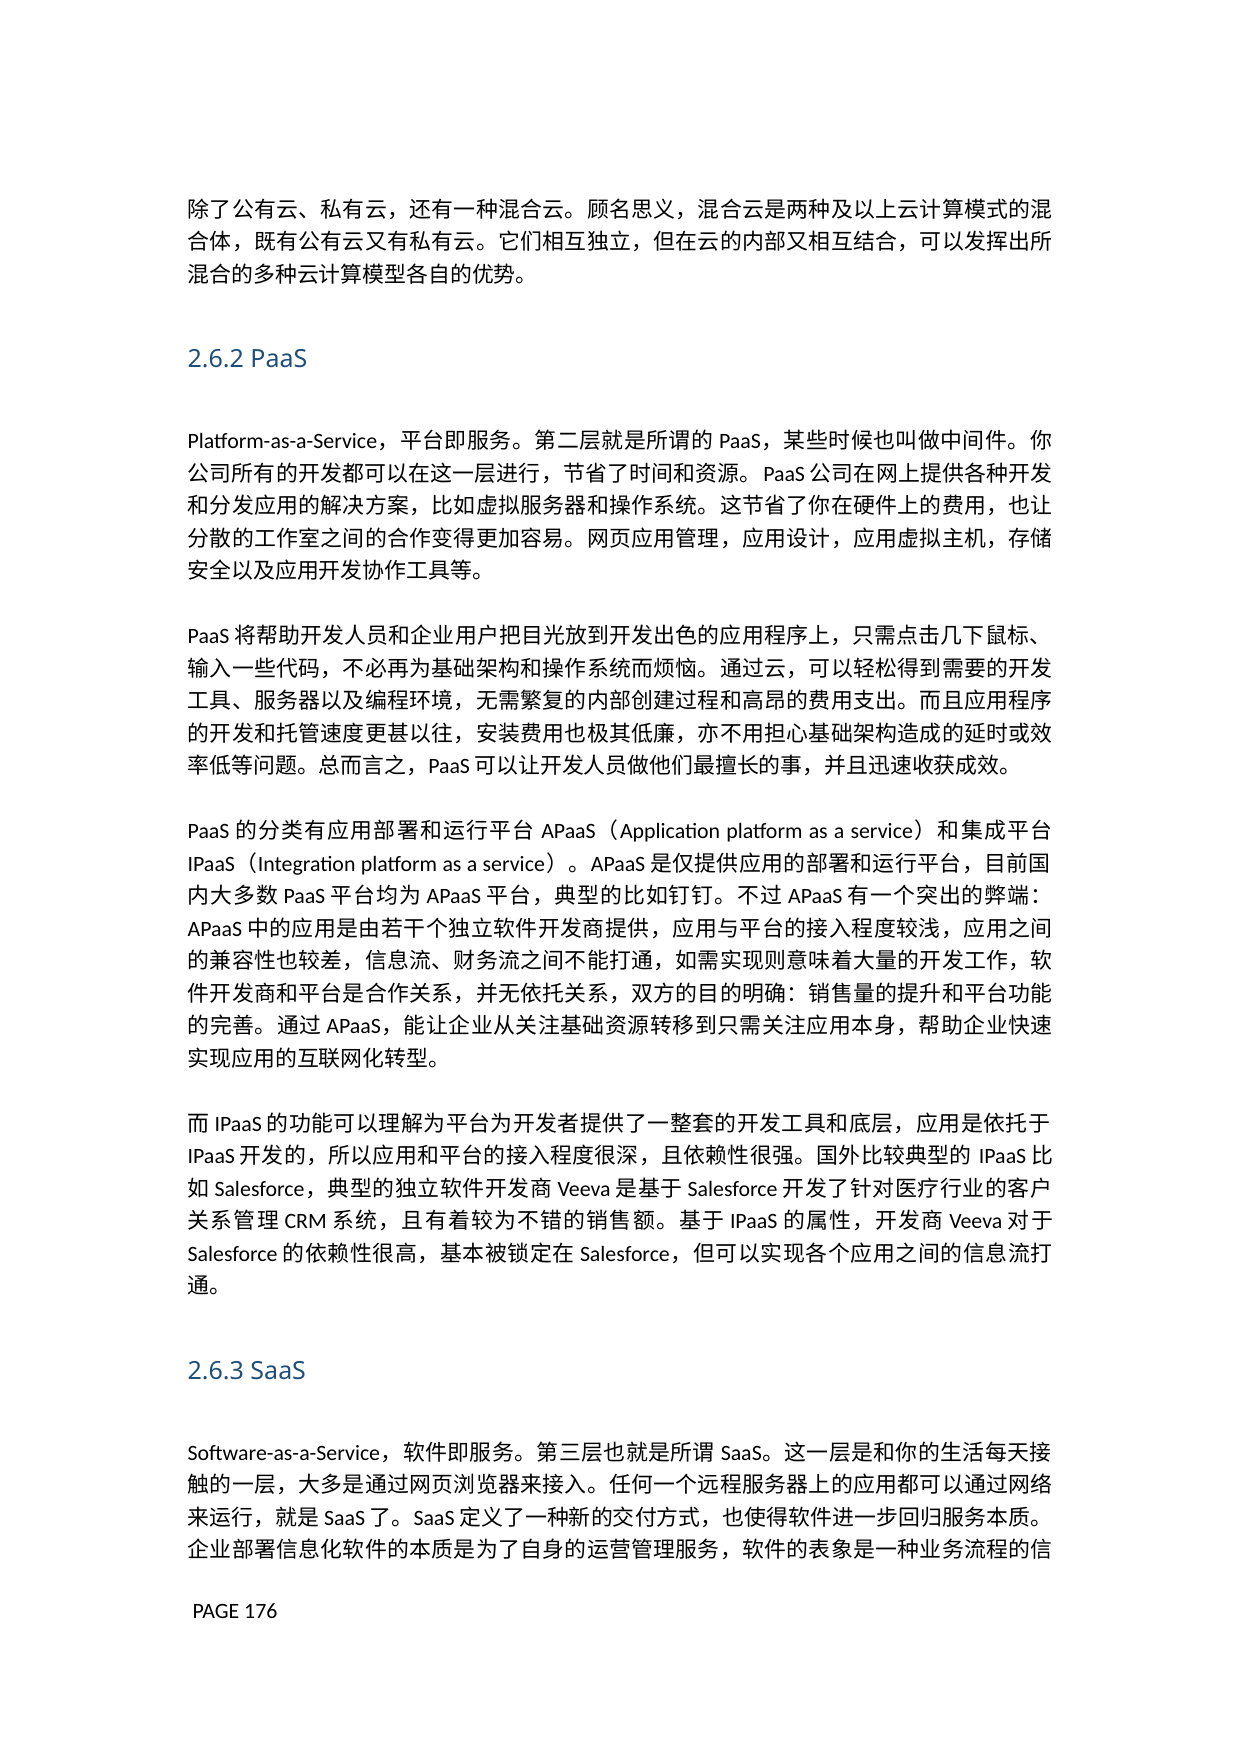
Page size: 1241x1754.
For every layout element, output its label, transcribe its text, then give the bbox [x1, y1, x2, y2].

subtitle 2.6.3 SaaS [187, 1337, 1053, 1402]
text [187, 1434, 1053, 1564]
text 除了公有云、私有云，还有一种混合云。顾名思义，混合云是两种及以上云计算模式的混合体，既有公有云又有私有云。它们相互独立，但在云的内部又相互结合，可以发挥出所混合的多种云计算模型各自的优势。 [187, 191, 1053, 289]
subtitle 2.6.2 PaaS [187, 325, 1053, 390]
text PaaS将帮助开发人员和企业用户把目光放到开发出色的应用程序上，只需点击几下鼠标、输入一些代码，不必再为基础架构和操作系统而烦恼。通过云，可以轻松得到需要的开发工具、服务器以及编程环境，无需繁复的内部创建过程和高昂的费用支出。而且应用程序的开发和托管速度更甚以往，安装费用也极其低廉，亦不用担心基础架构造成的延时或效率低等问题。总而言之，PaaS可以让开发人员做他们最擅长的事，并且迅速收获成效。 [187, 618, 1053, 780]
text PaaS的分类有应用部署和运行平台APaaS（Application platform as a service）和集成平台IPaaS（Integration platform as a service）。APaaS是仅提供应用的部署和运行平台，目前国内大多数PaaS平台均为APaaS平台，典型的比如钉钉。不过APaaS有一个突出的弊端：APaaS中的应用是由若干个独立软件开发商提供，应用与平台的接入程度较浅，应用之间的兼容性也较差，信息流、财务流之间不能打通，如需实现则意味着大量的开发工作，软件开发商和平台是合作关系，并无依托关系，双方的目的明确：销售量的提升和平台功能的完善。通过APaaS，能让企业从关注基础资源转移到只需关注应用本身，帮助企业快速实现应用的互联网化转型。 [187, 813, 1053, 1073]
text Platform-as-a-Service，平台即服务。第二层就是所谓的PaaS，某些时候也叫做中间件。你公司所有的开发都可以在这一层进行，节省了时间和资源。PaaS公司在网上提供各种开发和分发应用的解决方案，比如虚拟服务器和操作系统。这节省了你在硬件上的费用，也让分散的工作室之间的合作变得更加容易。网页应用管理，应用设计，应用虚拟主机，存储，安全以及应用开发协作工具等。 [187, 423, 1053, 585]
text 而IPaaS的功能可以理解为平台为开发者提供了一整套的开发工具和底层，应用是依托于IPaaS开发的，所以应用和平台的接入程度很深，且依赖性很强。国外比较典型的IPaaS比如Salesforce，典型的独立软件开发商Veeva是基于Salesforce开发了针对医疗行业的客户关系管理CRM系统，且有着较为不错的销售额。基于IPaaS的属性，开发商Veeva对于Salesforce的依赖性很高，基本被锁定在Salesforce，但可以实现各个应用之间的信息流打通。 [187, 1105, 1053, 1300]
